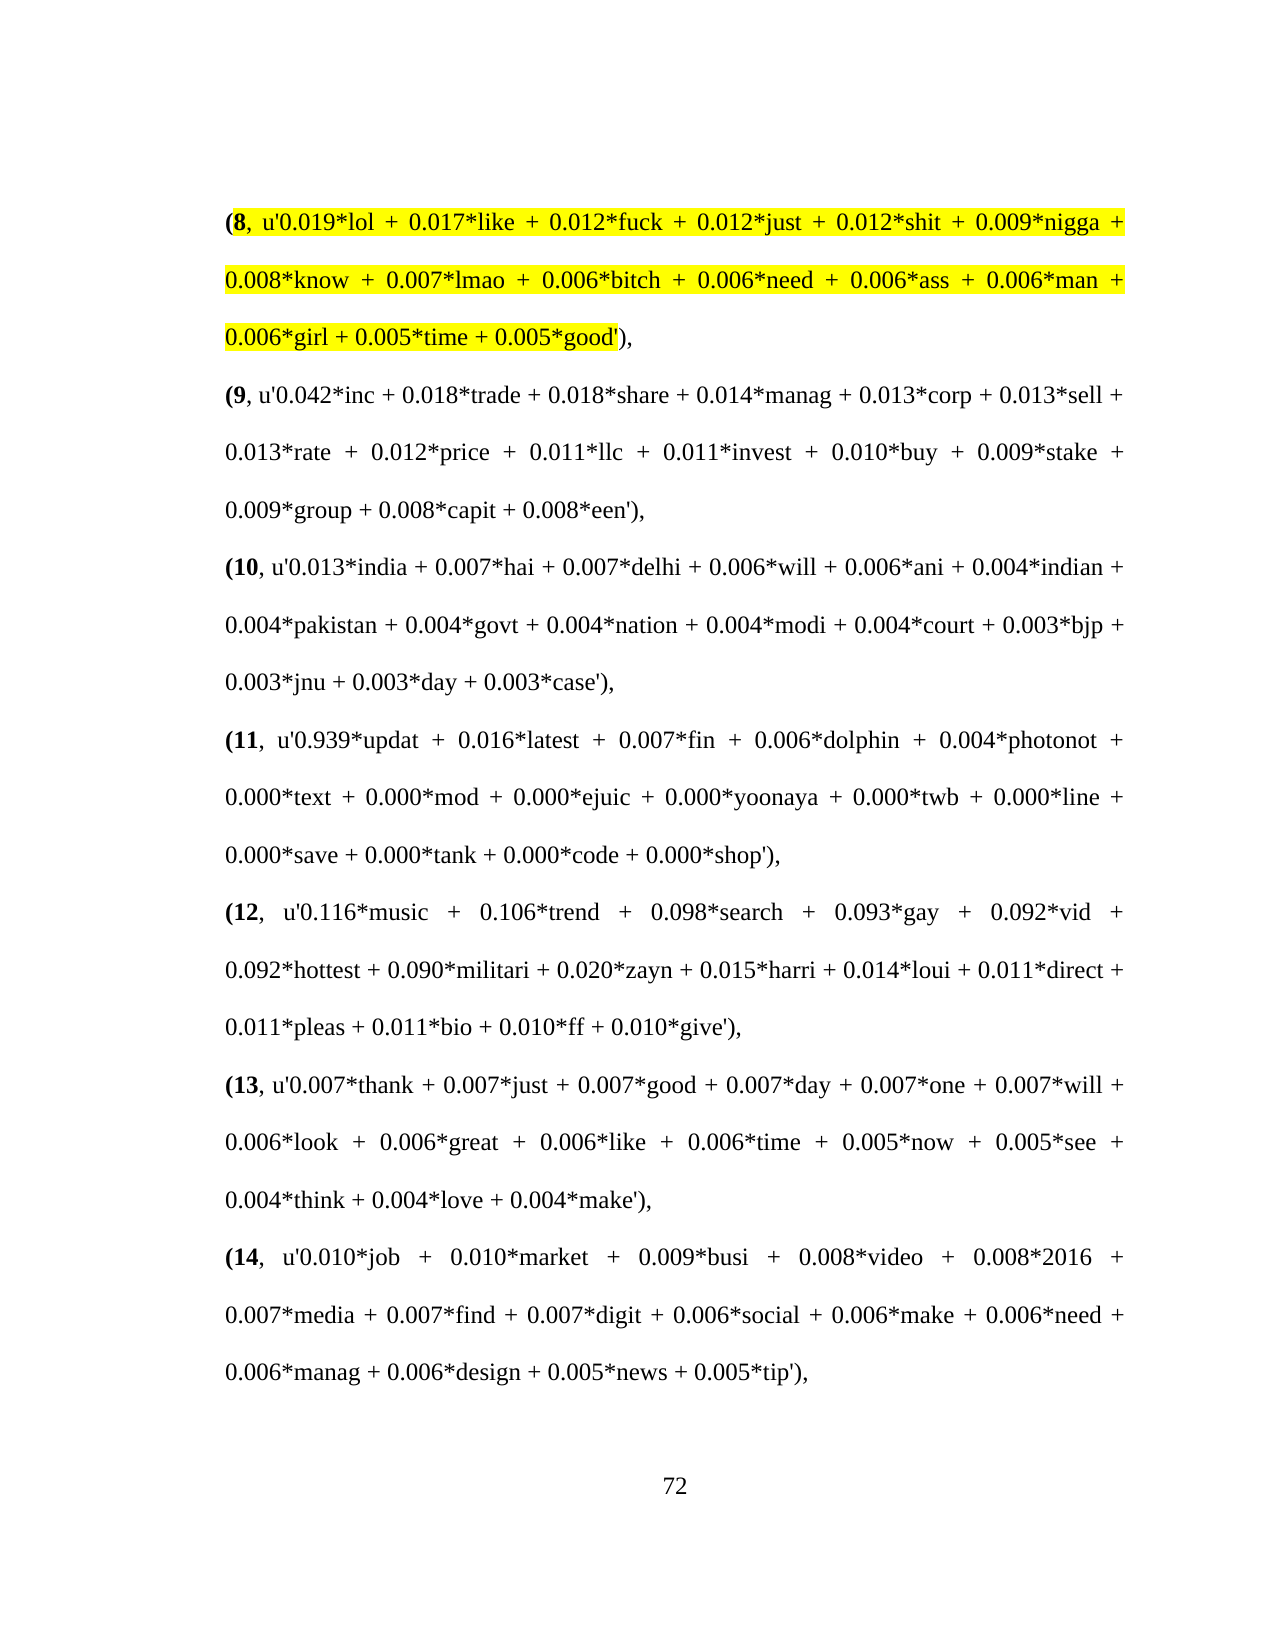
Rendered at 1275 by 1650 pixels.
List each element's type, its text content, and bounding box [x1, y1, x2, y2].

text (10, u'0.013*india + 0.007*hai + 0.007*delhi + 0.006*will + 0.006*ani + 0.004*indian + 0.004*pakistan + 0.004*govt + 0.004*nation + 0.004*modi + 0.004*court + 0.003*bjp + 0.003*jnu + 0.003*day + 0.003*case'), [225, 552, 1125, 696]
text (12, u'0.116*music + 0.106*trend + 0.098*search + 0.093*gay + 0.092*vid + 0.092*hottest + 0.090*militari + 0.020*zayn + 0.015*harri + 0.014*loui + 0.011*direct + 0.011*pleas + 0.011*bio + 0.010*ff + 0.010*give'), [225, 897, 1125, 1041]
text (8, u'0.019*lol + 0.017*like + 0.012*fuck + 0.012*just + 0.012*shit + 0.009*nigga + 0.008*know + 0.007*lmao + 0.006*bitch + 0.006*need + 0.006*ass + 0.006*man + 0.006*girl + 0.005*time + 0.005*good'), [225, 294, 1125, 351]
text (9, u'0.042*inc + 0.018*trade + 0.018*share + 0.014*manag + 0.013*corp + 0.013*sell + 0.013*rate + 0.012*price + 0.011*llc + 0.011*invest + 0.010*buy + 0.009*stake + 0.009*group + 0.008*capit + 0.008*een'), [225, 380, 1125, 524]
text (13, u'0.007*thank + 0.007*just + 0.007*good + 0.007*day + 0.007*one + 0.007*will + 0.006*look + 0.006*great + 0.006*like + 0.006*time + 0.005*now + 0.005*see + 0.004*think + 0.004*love + 0.004*make'), [225, 1070, 1125, 1214]
text (8, u'0.019*lol + 0.017*like + 0.012*fuck + 0.012*just + 0.012*shit + 0.009*nigga + 0.008*know + 0.007*lmao + 0.006*bitch + 0.006*need + 0.006*ass + 0.006*man + 0.006*girl + 0.005*time + 0.005*good'), [225, 207, 1125, 265]
text (11, u'0.939*updat + 0.016*latest + 0.007*fin + 0.006*dolphin + 0.004*photonot + 0.000*text + 0.000*mod + 0.000*ejuic + 0.000*yoonaya + 0.000*twb + 0.000*line + 0.000*save + 0.000*tank + 0.000*code + 0.000*shop'), [225, 725, 1125, 869]
text (14, u'0.010*job + 0.010*market + 0.009*busi + 0.008*video + 0.008*2016 + 0.007*media + 0.007*find + 0.007*digit + 0.006*social + 0.006*make + 0.006*need + 0.006*manag + 0.006*design + 0.005*news + 0.005*tip'), [225, 1242, 1125, 1386]
